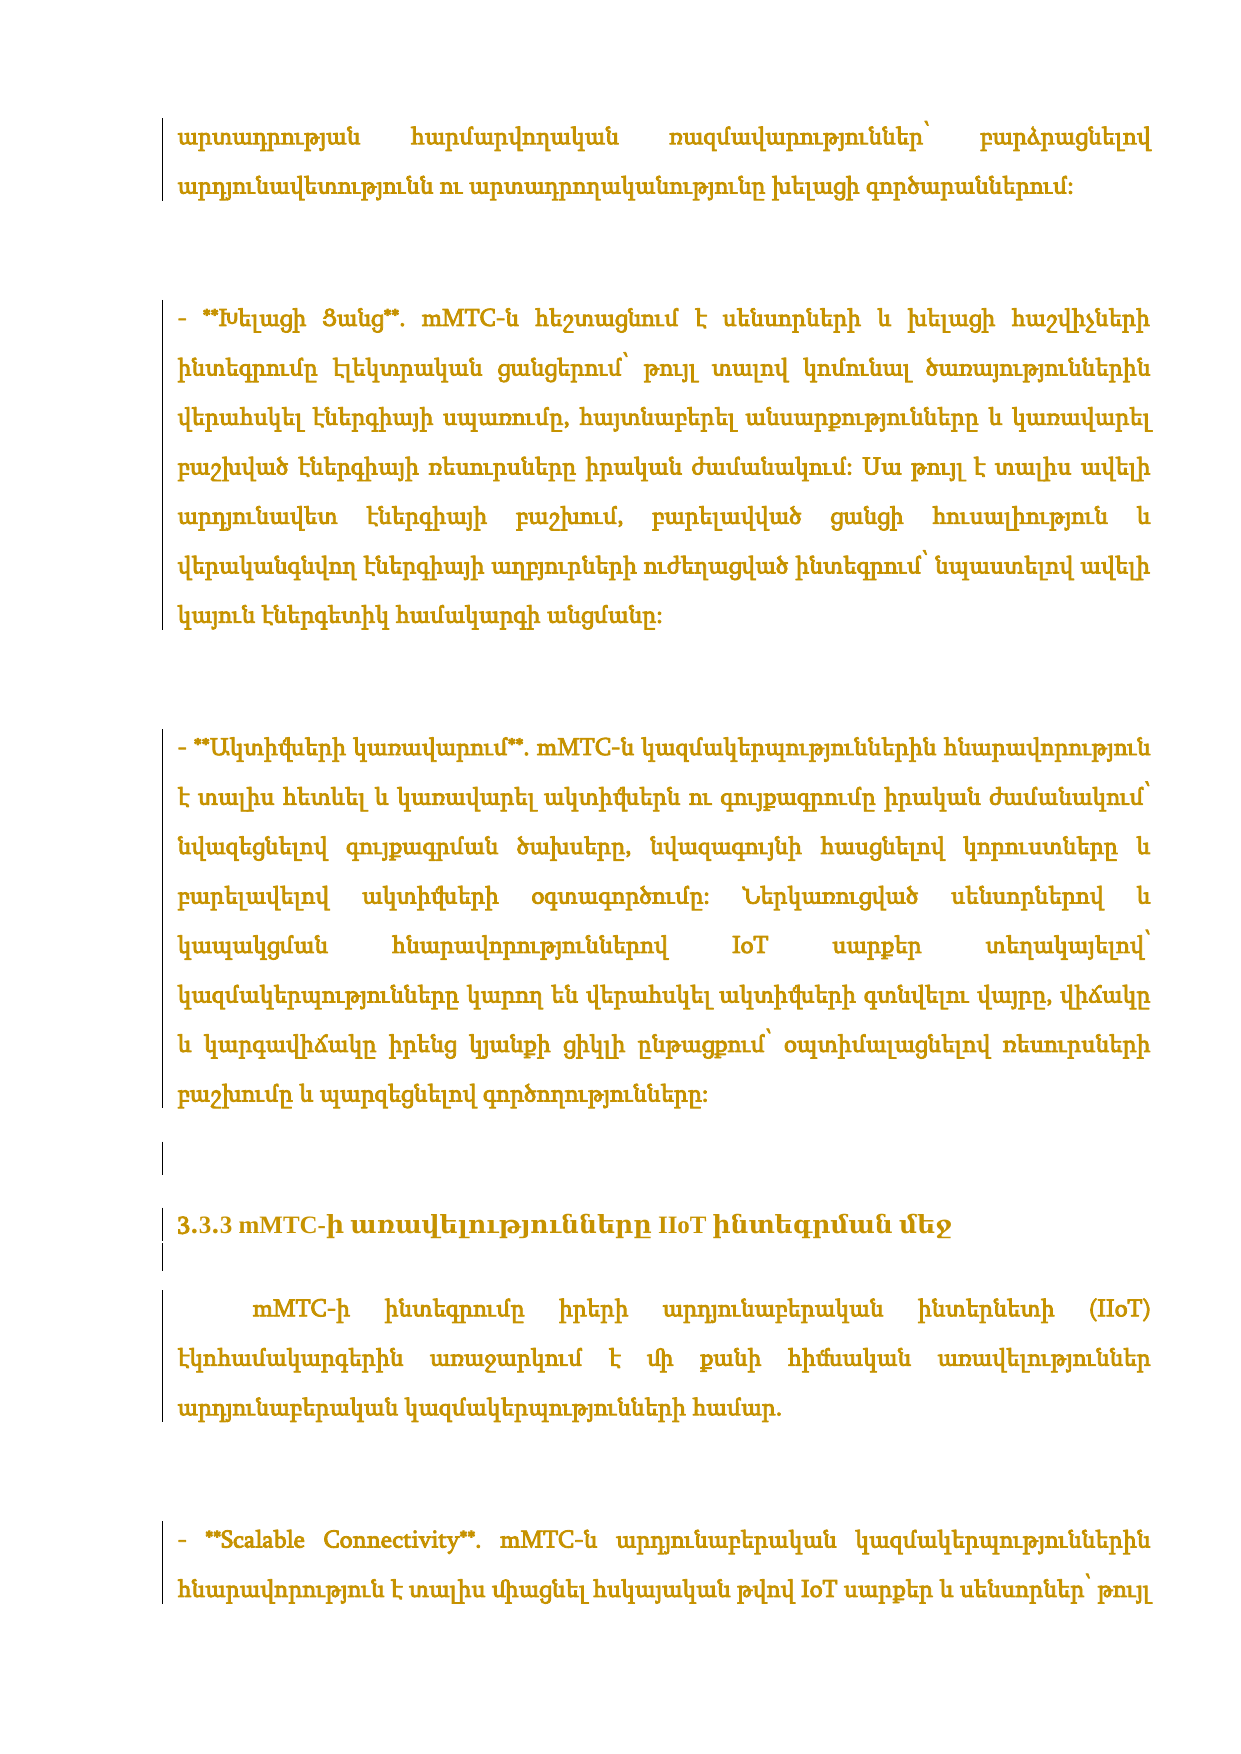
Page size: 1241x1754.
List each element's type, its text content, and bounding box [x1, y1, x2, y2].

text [177, 118, 1152, 201]
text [177, 1521, 1152, 1604]
text mMTC-ի ինտեգրումը իրերի արդյունաբերական ինտերնետի (IIoT) էկոհամակարգերին առաջարկում է մի քանի հիմնական առավելություններ արդյունաբերական կազմակերպությունների համար. [177, 1290, 1152, 1422]
text - **Խելացի Ցանց**. mMTC-ն հեշտացնում է սենսորների և խելացի հաշվիչների ինտեգրումը էլեկտրական ցանցերում՝ թույլ տալով կոմունալ ծառայություններին վերահսկել էներգիայի սպառումը, հայտնաբերել անսարքությունները և կառավարել բաշխված էներգիայի ռեսուրսները իրական ժամանակում: Սա թույլ է տալիս ավելի արդյունավետ էներգիայի բաշխում, բարելավված ցանցի հուսալիություն և վերականգնվող էներգիայի աղբյուրների ուժեղացված ինտեգրում՝ նպաստելով ավելի կայուն էներգետիկ համակարգի անցմանը: [177, 300, 1152, 630]
text - **Ակտիվների կառավարում**. mMTC-ն կազմակերպություններին հնարավորություն է տալիս հետևել և կառավարել ակտիվներն ու գույքագրումը իրական ժամանակում՝ նվազեցնելով գույքագրման ծախսերը, նվազագույնի հասցնելով կորուստները և բարելավելով ակտիվների օգտագործումը: Ներկառուցված սենսորներով և կապակցման հնարավորություններով IoT սարքեր տեղակայելով՝ կազմակերպությունները կարող են վերահսկել ակտիվների գտնվելու վայրը, վիճակը և կարգավիճակը իրենց կյանքի ցիկլի ընթացքում՝ օպտիմալացնելով ռեսուրսների բաշխումը և պարզեցնելով գործողությունները: [177, 729, 1152, 1108]
subtitle 3․3․3 mMTC-ի առավելությունները IIoT ինտեգրման մեջ [177, 1208, 1152, 1241]
